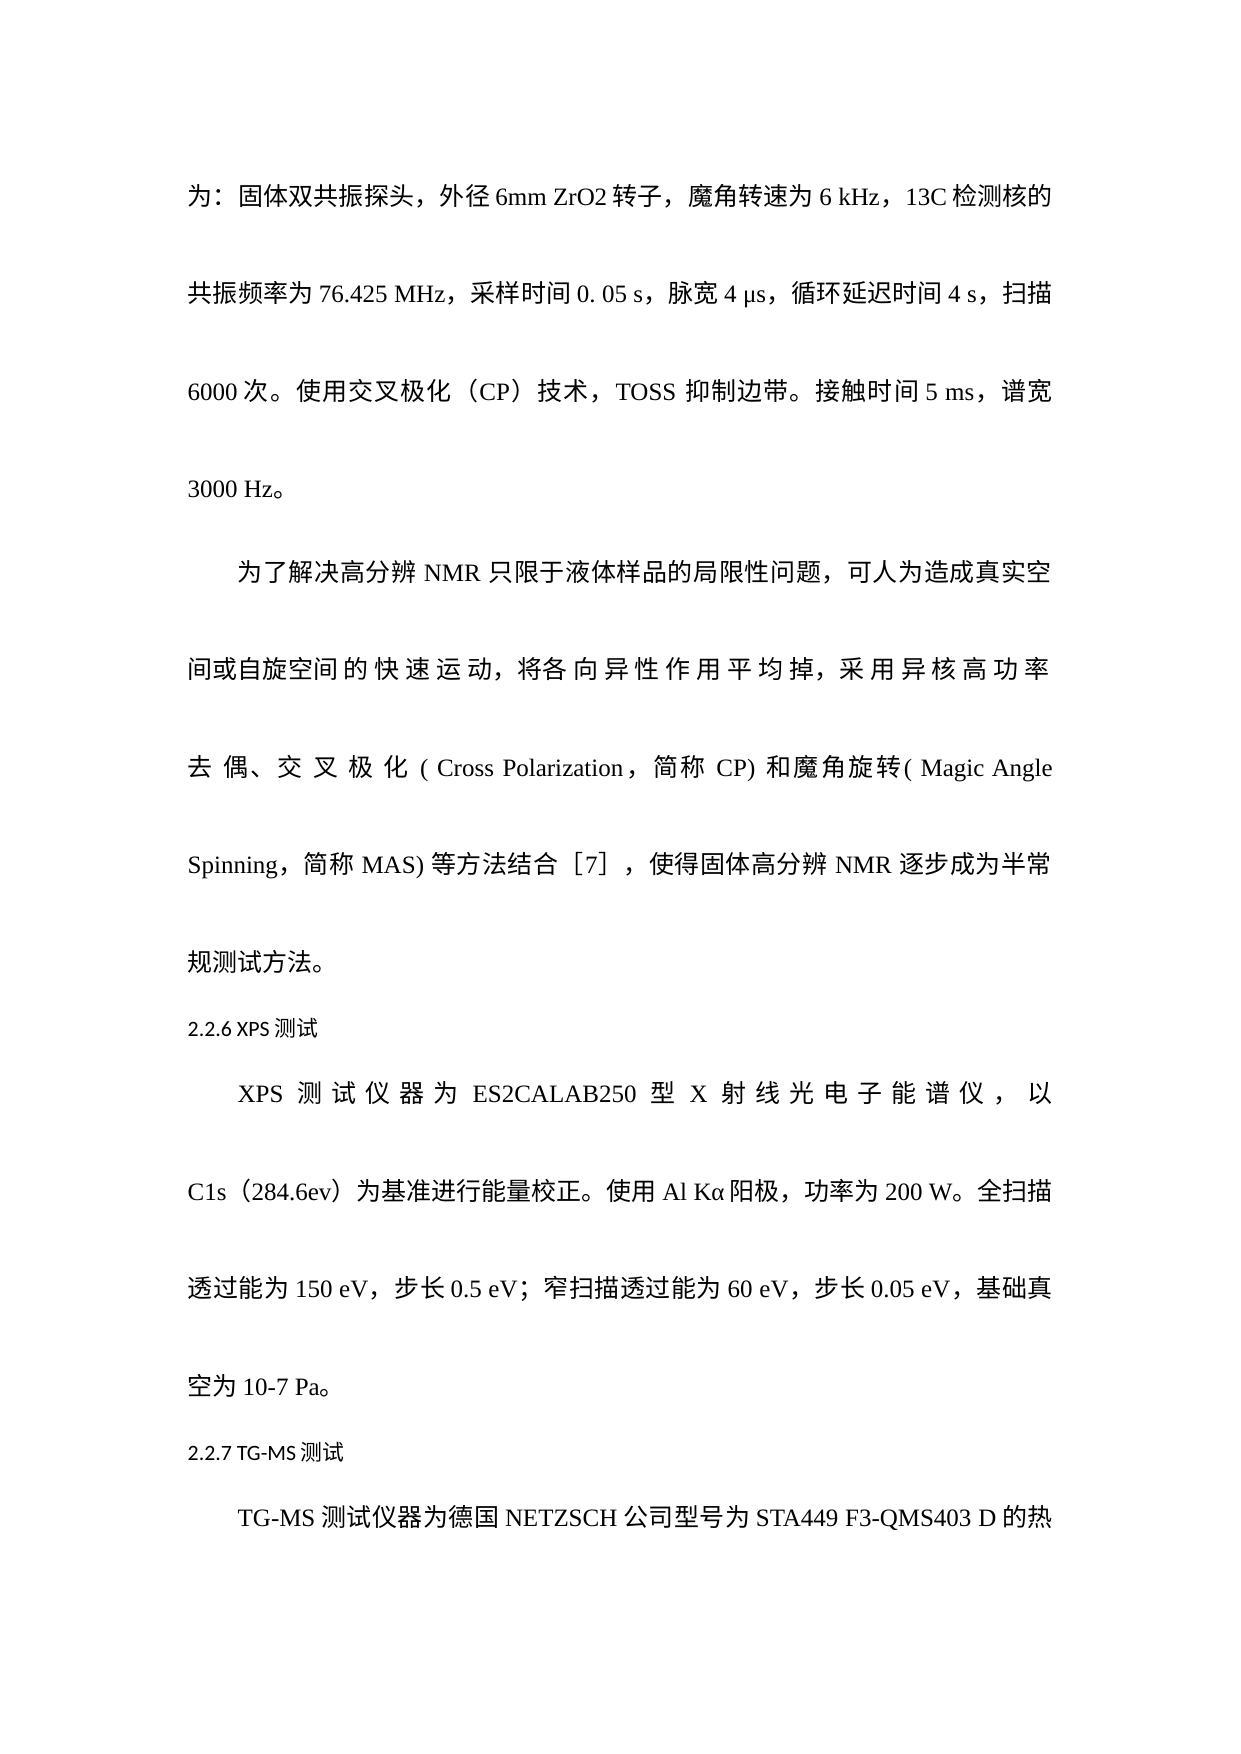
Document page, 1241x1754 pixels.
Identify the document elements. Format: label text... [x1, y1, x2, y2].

text 为了解决高分辨 NMR 只限于液体样品的局限性问题，可人为造成真实空间或自旋空间 的 快 速 运 动，将各 向 异 性 作 用 平 均 掉，采 用 异 核 高 功 率 去 偶、交 叉 极 化 ( Cross Polarization，简称 CP) 和魔角旋转( Magic Angle Spinning，简称 MAS) 等方法结合［7］，使得固体高分辨 NMR 逐步成为半常规测试方法。 [187, 538, 1053, 993]
text XPS测试仪器为ES2CALAB250型X射线光电子能谱仪，以C1s（284.6ev）为基准进行能量校正。使用Al Kα阳极，功率为200 W。全扫描透过能为150 eV，步长0.5 eV；窄扫描透过能为60 eV，步长0.05 eV，基础真空为10-7 Pa。 [187, 1059, 1053, 1417]
text 2.2.6 XPS测试 [187, 1011, 1053, 1043]
text 2.2.7 TG-MS测试 [187, 1435, 1053, 1467]
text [187, 1483, 1053, 1548]
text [187, 162, 1053, 519]
